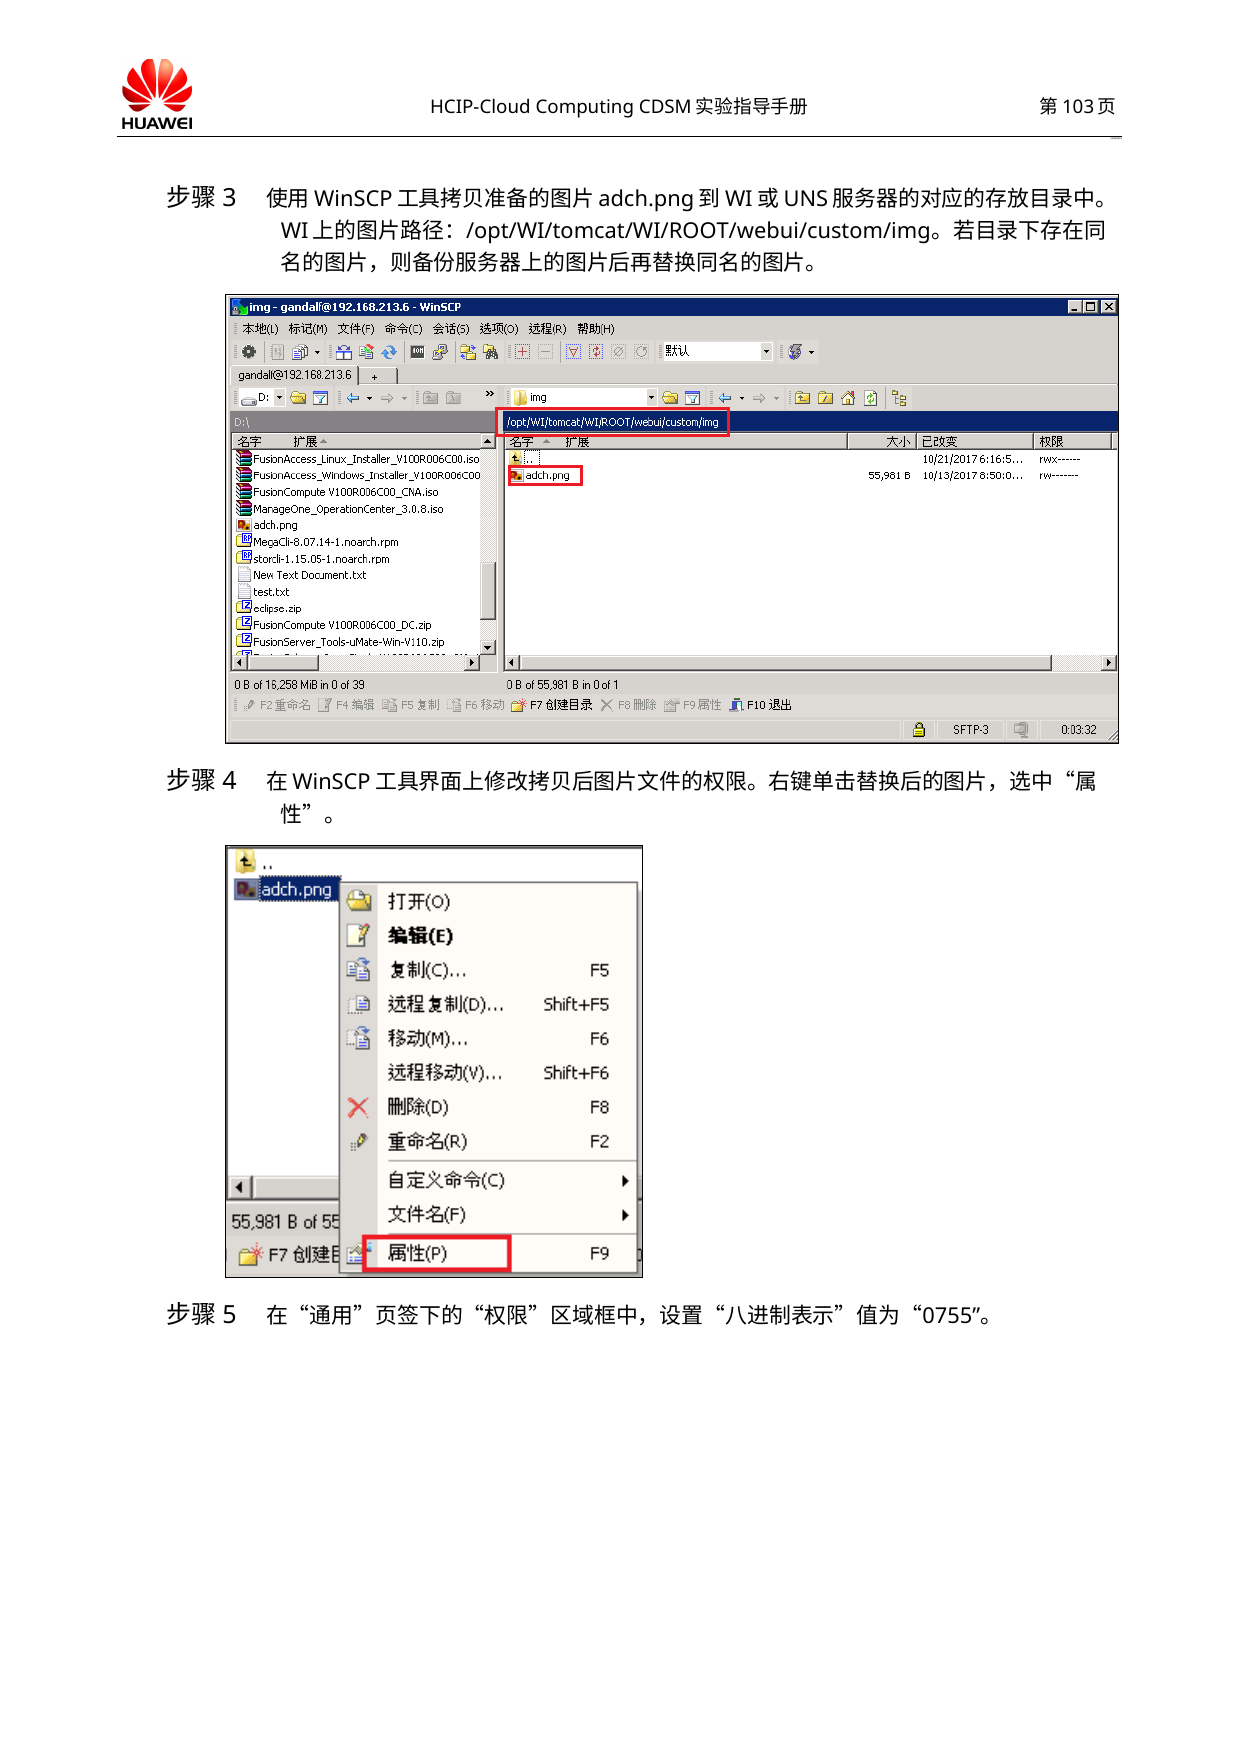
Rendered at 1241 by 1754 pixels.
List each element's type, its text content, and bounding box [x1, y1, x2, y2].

text 在“通用”页签下的“权限”区域框中，设置“八进制表示”值为“0755”。 [236, 1295, 1122, 1331]
text 使用WinSCP工具拷贝准备的图片adch.png到WI或UNS服务器的对应的存放目录中。WI上的图片路径：/opt/WI/tomcat/WI/ROOT/webui/custom/img。若目录下存在同名的图片，则备份服务器上的图片后再替换同名的图片。 [236, 177, 1122, 277]
picture [122, 59, 192, 129]
picture [226, 295, 1118, 743]
text 在WinSCP工具界面上修改拷贝后图片文件的权限。右键单击替换后的图片，选中“属性”。 [236, 761, 1122, 828]
picture [226, 846, 642, 1277]
